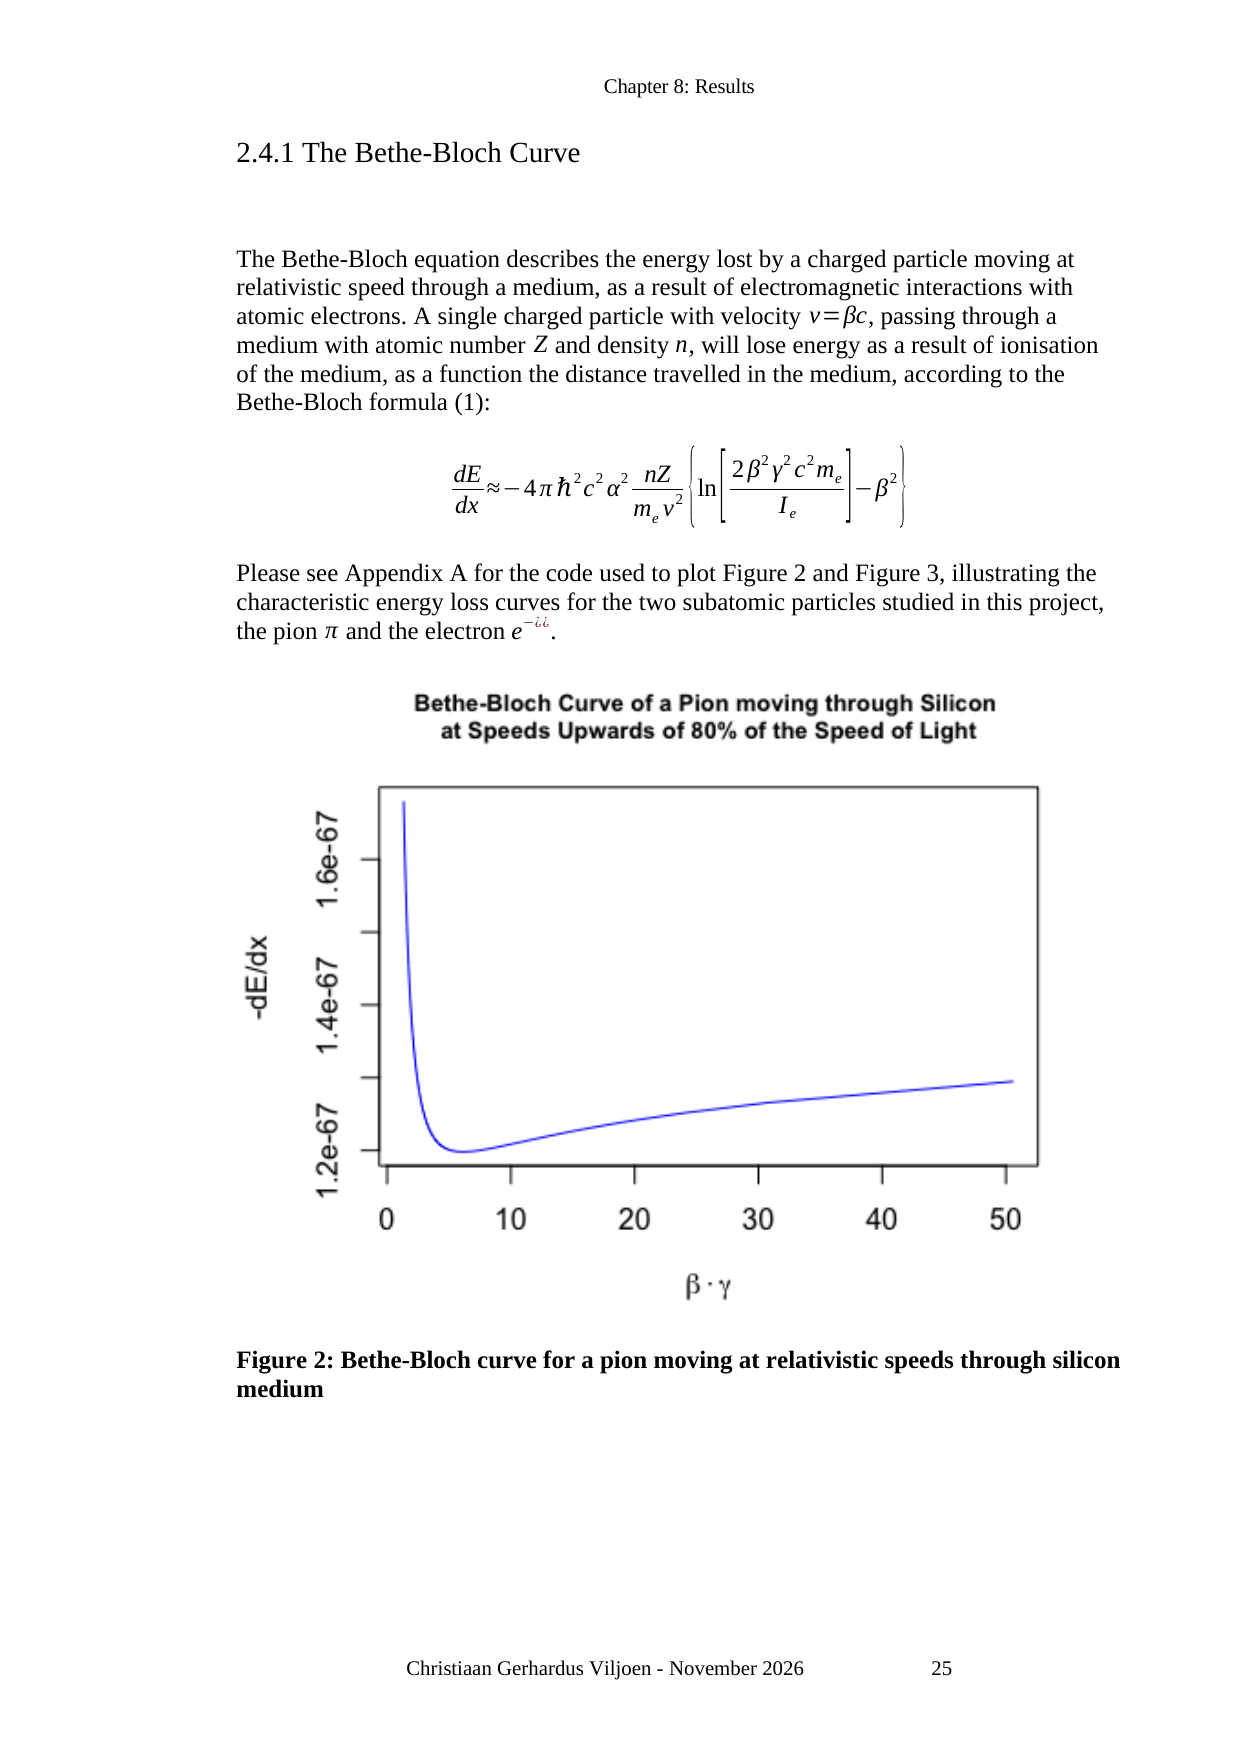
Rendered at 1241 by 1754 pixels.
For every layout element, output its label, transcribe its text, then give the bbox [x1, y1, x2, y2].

text Please see Appendix A for the code used to plot Figure 2 and Figure 3, illustrating the characteristic energy loss curves for the two subatomic particles studied in this project, the pion and the electron . [236, 558, 1122, 645]
picture [236, 645, 1112, 1345]
text The Bethe-Bloch equation describes the energy lost by a charged particle moving at relativistic speed through a medium, as a result of electromagnetic interactions with atomic electrons. A single charged particle with velocity , passing through a medium with atomic number and density , will lose energy as a result of ionisation of the medium, as a function the distance travelled in the medium, according to the Bethe-Bloch formula: [236, 244, 1122, 416]
text Figure 2: Bethe-Bloch curve for a pion moving at relativistic speeds through silicon medium [236, 1345, 1122, 1402]
subtitle The Bethe-Bloch Curve [236, 135, 1122, 169]
